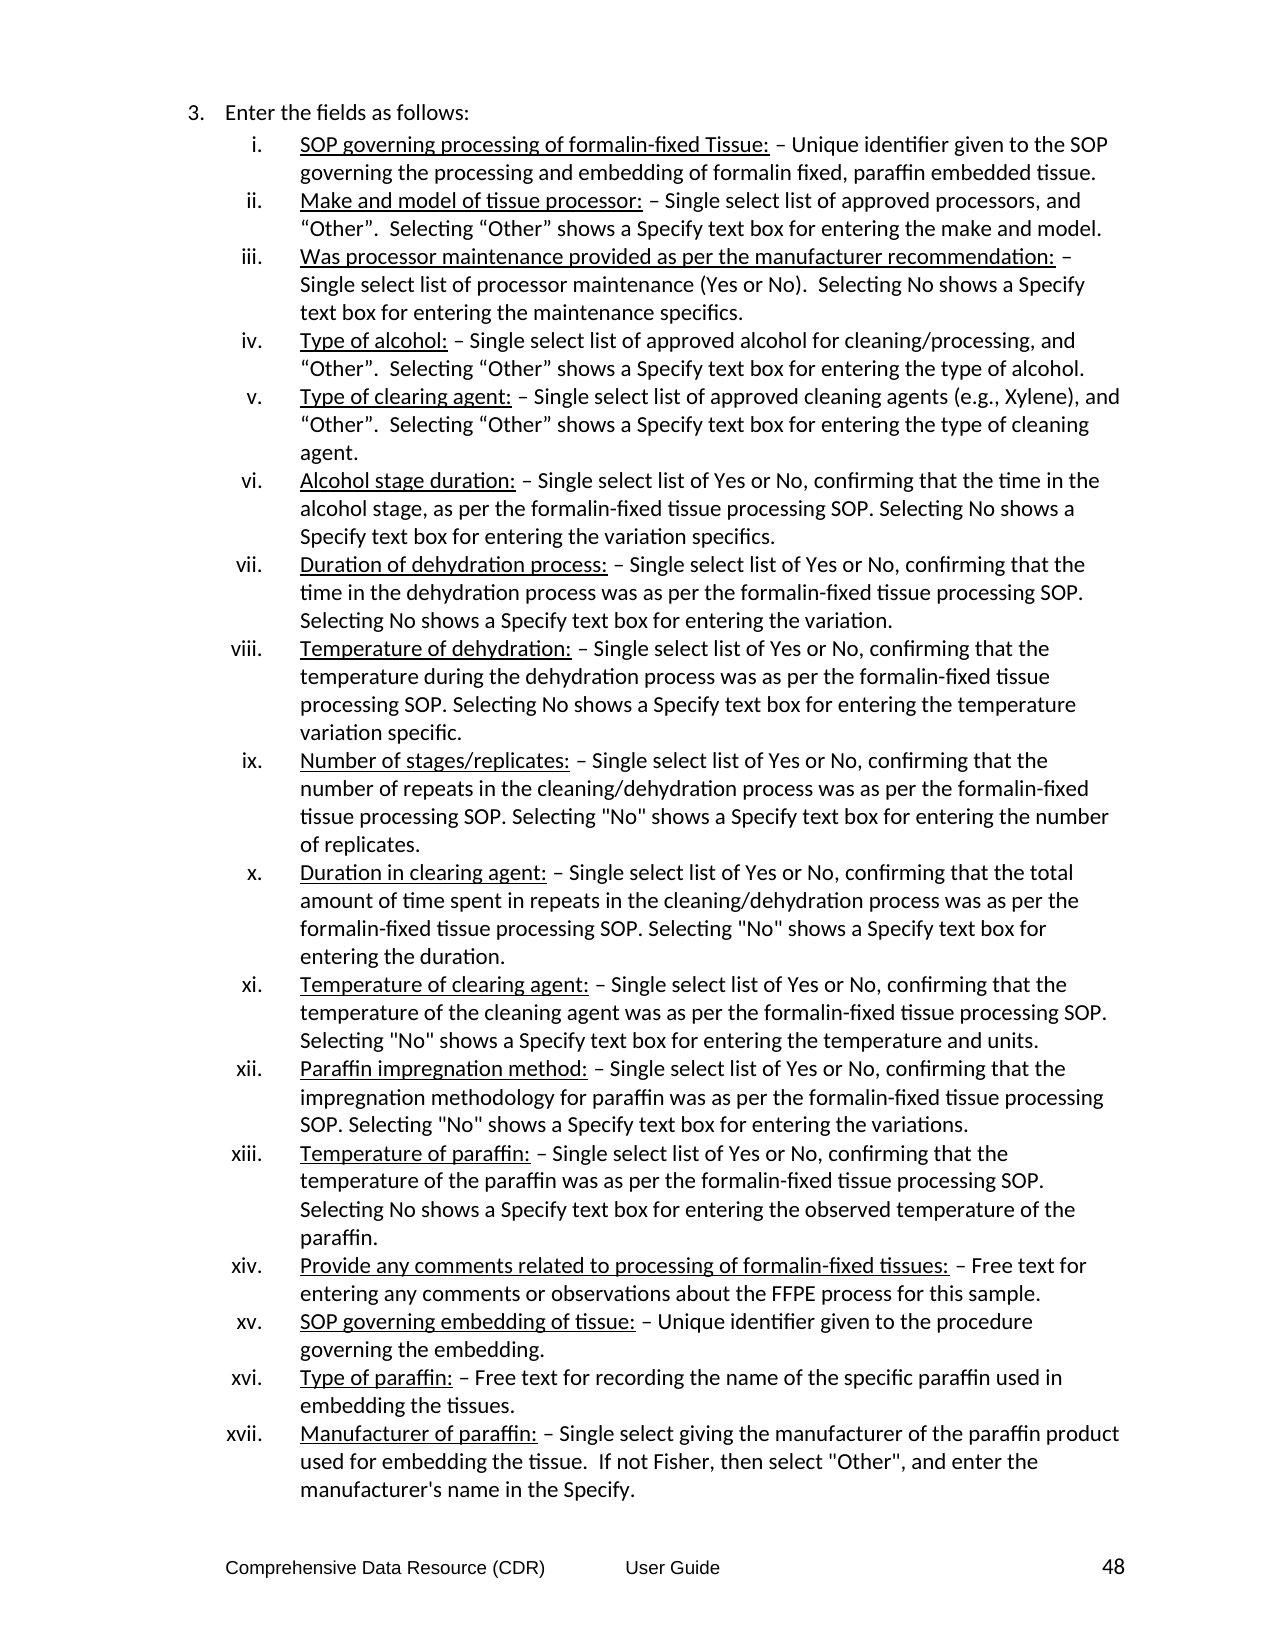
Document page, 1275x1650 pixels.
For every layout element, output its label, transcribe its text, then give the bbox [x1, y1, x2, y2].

list Number of stages/replicates: – Single select list of Yes or No, confirming that the number of repeats in the cleaning/dehydration process was as per the formalin-fixed tissue processing SOP. Selecting "No" shows a Specify text box for entering the number of replicates. [262, 746, 1125, 858]
list Temperature of clearing agent: – Single select list of Yes or No, confirming that the temperature of the cleaning agent was as per the formalin-fixed tissue processing SOP. Selecting "No" shows a Specify text box for entering the temperature and units. [262, 971, 1125, 1054]
list Was processor maintenance provided as per the manufacturer recommendation: – Single select list of processor maintenance (Yes or No). Selecting No shows a Specify text box for entering the maintenance specifics. [262, 242, 1125, 326]
list Duration in clearing agent: – Single select list of Yes or No, confirming that the total amount of time spent in repeats in the cleaning/dehydration process was as per the formalin-fixed tissue processing SOP. Selecting "No" shows a Specify text box for entering the duration. [262, 858, 1125, 971]
list Type of paraffin: – Free text for recording the name of the specific paraffin used in embedding the tissues. [262, 1363, 1125, 1419]
list Paraffin impregnation method: – Single select list of Yes or No, confirming that the impregnation methodology for paraffin was as per the formalin-fixed tissue processing SOP. Selecting "No" shows a Specify text box for entering the variations. [262, 1054, 1125, 1139]
list Manufacturer of paraffin: – Single select giving the manufacturer of the paraffin product used for embedding the tissue. If not Fisher, then select "Other", and enter the manufacturer's name in the Specify. [262, 1419, 1125, 1503]
list Make and model of tissue processor: – Single select list of approved processors, and “Other”. Selecting “Other” shows a Specify text box for entering the make and model. [262, 186, 1125, 242]
list Alcohol stage duration: – Single select list of Yes or No, confirming that the time in the alcohol stage, as per the formalin-fixed tissue processing SOP. Selecting No shows a Specify text box for entering the variation specifics. [262, 466, 1125, 550]
list SOP governing embedding of tissue: – Unique identifier given to the procedure governing the embedding. [262, 1307, 1125, 1363]
list Type of alcohol: – Single select list of approved alcohol for cleaning/processing, and “Other”. Selecting “Other” shows a Specify text box for entering the type of alcohol. [262, 326, 1125, 382]
list Duration of dehydration process: – Single select list of Yes or No, confirming that the time in the dehydration process was as per the formalin-fixed tissue processing SOP. Selecting No shows a Specify text box for entering the variation. [262, 550, 1125, 634]
list Provide any comments related to processing of formalin-fixed tissues: – Free text for entering any comments or observations about the FFPE process for this sample. [262, 1251, 1125, 1307]
list Type of clearing agent: – Single select list of approved cleaning agents (e.g., Xylene), and “Other”. Selecting “Other” shows a Specify text box for entering the type of cleaning agent. [262, 382, 1125, 466]
list Enter the fields as follows: [187, 98, 1125, 126]
list SOP governing processing of formalin-fixed Tissue: – Unique identifier given to the SOP governing the processing and embedding of formalin fixed, paraffin embedded tissue. [262, 130, 1125, 186]
list Temperature of paraffin: – Single select list of Yes or No, confirming that the temperature of the paraffin was as per the formalin-fixed tissue processing SOP. Selecting No shows a Specify text box for entering the observed temperature of the paraffin. [262, 1139, 1125, 1251]
list Temperature of dehydration: – Single select list of Yes or No, confirming that the temperature during the dehydration process was as per the formalin-fixed tissue processing SOP. Selecting No shows a Specify text box for entering the temperature variation specific. [262, 634, 1125, 746]
